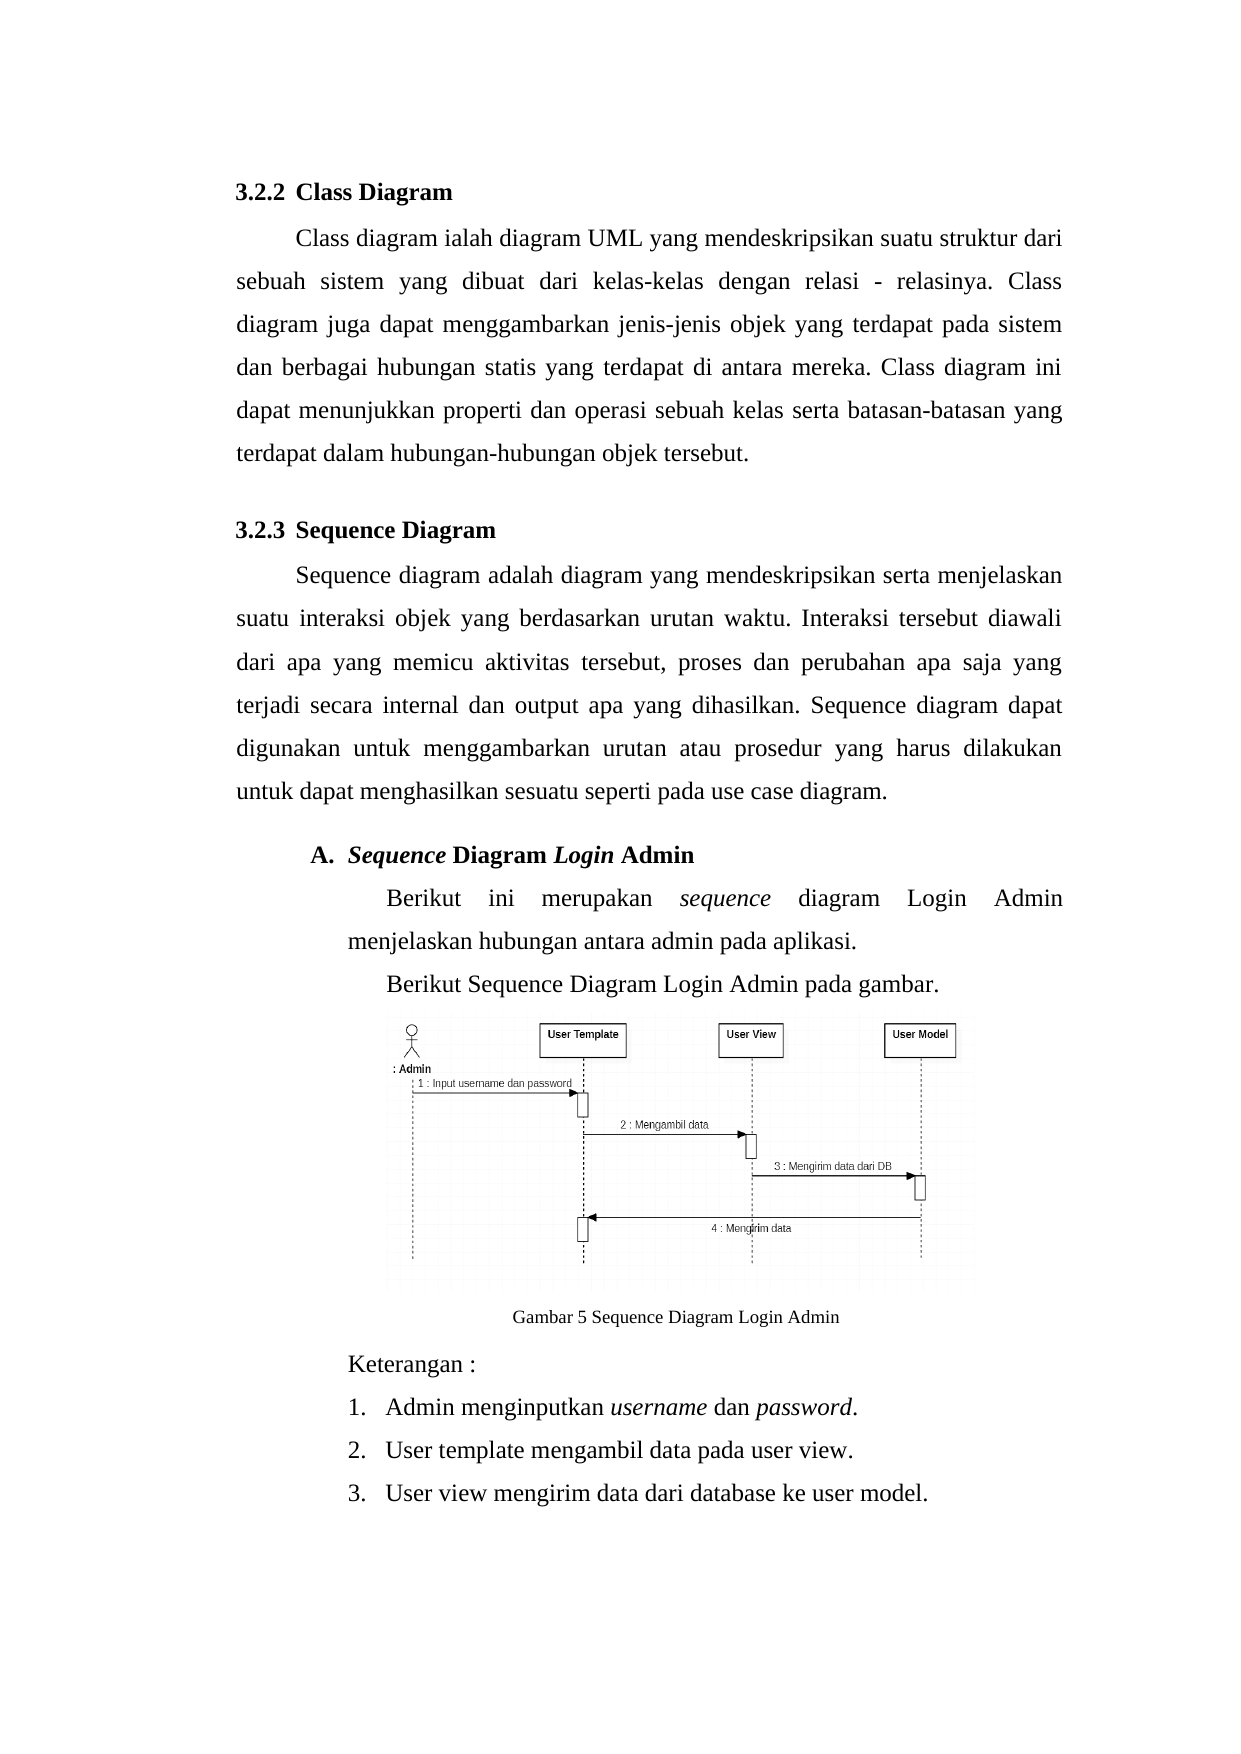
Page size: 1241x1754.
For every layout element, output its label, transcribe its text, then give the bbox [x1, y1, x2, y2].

list Berikut ini merupakan sequence diagram Login Admin menjelaskan hubungan antara admin pada aplikasi. [348, 883, 1063, 955]
text Class diagram ialah diagram UML yang mendeskripsikan suatu struktur dari sebuah sistem yang dibuat dari kelas-kelas dengan relasi - relasinya. Class diagram juga dapat menggambarkan jenis-jenis objek yang terdapat pada sistem dan berbagai hubungan statis yang terdapat di antara mereka. Class diagram ini dapat menunjukkan properti dan operasi sebuah kelas serta batasan-batasan yang terdapat dalam hubungan-hubungan objek tersebut. [236, 223, 1063, 467]
subtitle Sequence Diagram [235, 515, 1063, 543]
list Admin menginputkan username dan password. [348, 1392, 1063, 1421]
picture [386, 1012, 975, 1292]
list Keterangan : [348, 1349, 1063, 1377]
list User template mengambil data pada user view. [348, 1435, 1063, 1464]
text Sequence diagram adalah diagram yang mendeskripsikan serta menjelaskan suatu interaksi objek yang berdasarkan urutan waktu. Interaksi tersebut diawali dari apa yang memicu aktivitas tersebut, proses dan perubahan apa saja yang terjadi secara internal dan output apa yang dihasilkan. Sequence diagram dapat digunakan untuk menggambarkan urutan atau prosedur yang harus dilakukan untuk dapat menghasilkan sesuatu seperti pada use case diagram. [236, 560, 1063, 805]
subtitle Class Diagram [235, 177, 1063, 206]
list Sequence Diagram Login Admin [310, 840, 1063, 869]
list User view mengirim data dari database ke user model. [348, 1478, 1063, 1507]
list Berikut Sequence Diagram Login Admin pada gambar. [348, 969, 1063, 998]
